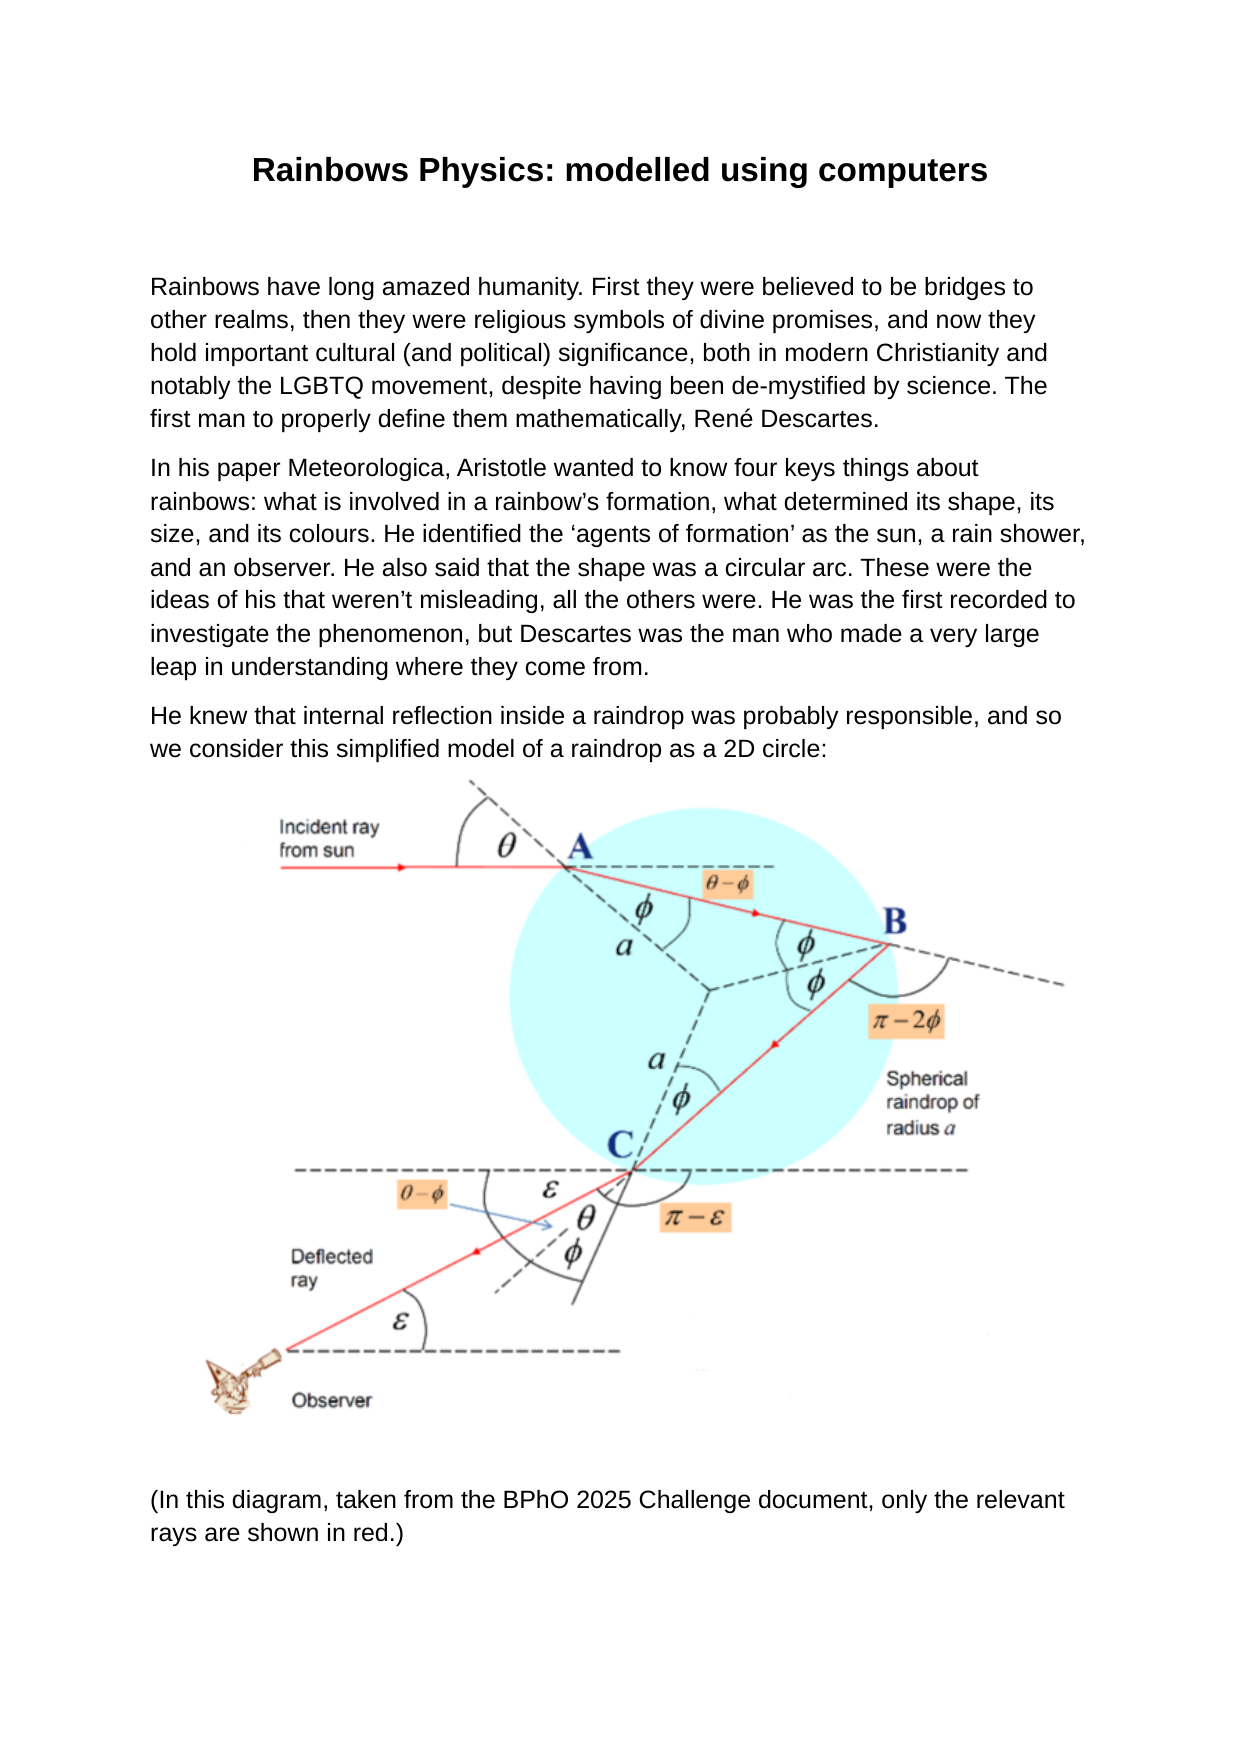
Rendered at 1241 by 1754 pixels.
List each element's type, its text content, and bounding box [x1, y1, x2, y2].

text He knew that internal reflection inside a raindrop was probably responsible, and so we consider this simplified model of a raindrop as a 2D circle: [150, 701, 1090, 767]
text Rainbows have long amazed humanity. First they were believed to be bridges to other realms, then they were religious symbols of divine promises, and now they hold important cultural (and political) significance, both in modern Christianity and notably the LGBTQ movement, despite having been de-mystified by science. The first man to properly define them mathematically, René Descartes. [150, 272, 1090, 432]
text In his paper Meteorologica, Aristotle wanted to know four keys things about rainbows: what is involved in a rainbow’s formation, what determined its shape, its size, and its colours. He identified the ‘agents of formation’ as the sun, a rain shower, and an observer. He also said that the shape was a circular arc. These were the ideas of his that weren’t misleading, all the others were. He was the first recorded to investigate the phenomenon, but Descartes was the man who made a very large leap in understanding where they come from. [150, 453, 1090, 680]
text Rainbows Physics: modelled using computers [150, 150, 1090, 188]
picture [150, 767, 1091, 1464]
text (In this diagram, taken from the BPhO 2025 Challenge document, only the relevant rays are shown in red.) [150, 1485, 1090, 1547]
